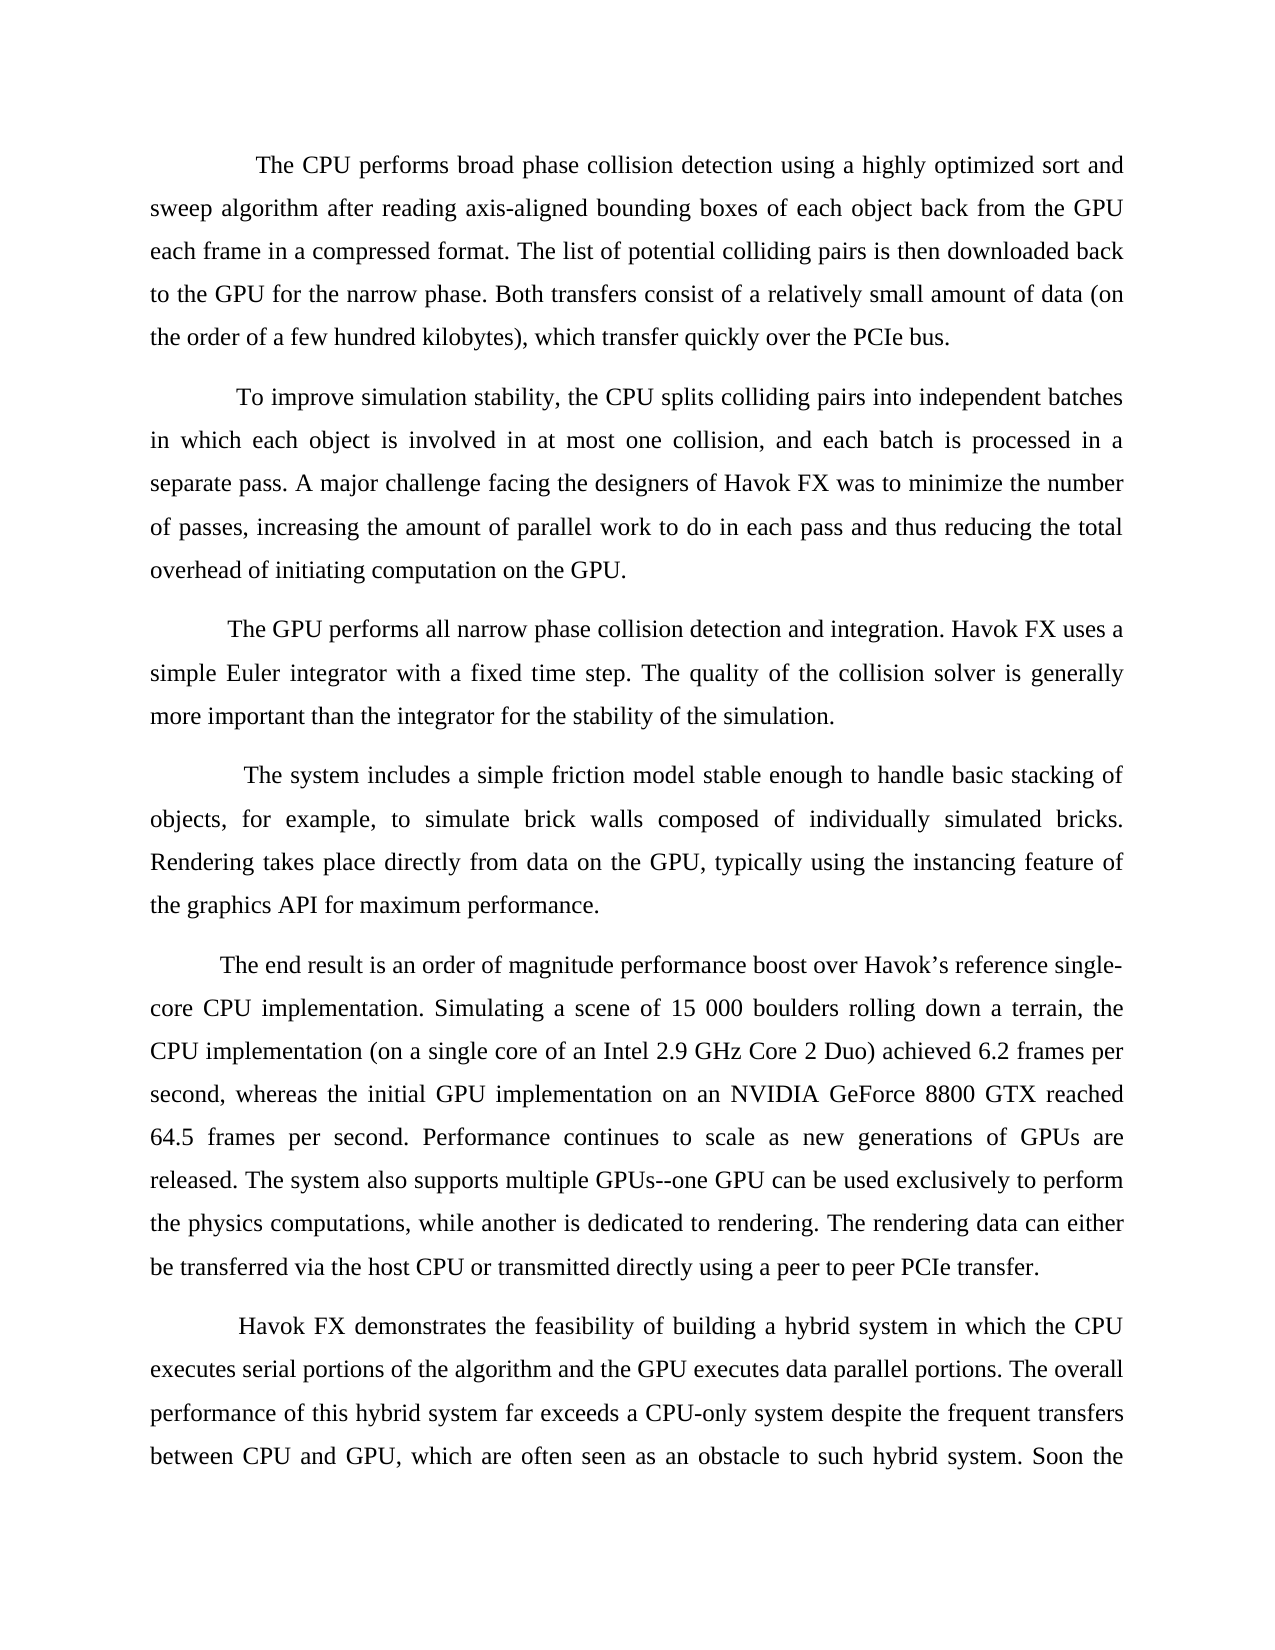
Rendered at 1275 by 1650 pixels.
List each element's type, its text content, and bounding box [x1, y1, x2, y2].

text The system includes a simple friction model stable enough to handle basic stacking of objects, for example, to simulate brick walls composed of individually simulated bricks. Rendering takes place directly from data on the GPU, typically using the instancing feature of the graphics API for maximum performance. [150, 761, 1125, 919]
text To improve simulation stability, the CPU splits colliding pairs into independent batches in which each object is involved in at most one collision, and each batch is processed in a separate pass. A major challenge facing the designers of Havok FX was to minimize the number of passes, increasing the amount of parallel work to do in each pass and thus reducing the total overhead of initiating computation on the GPU. [150, 382, 1125, 583]
text The end result is an order of magnitude performance boost over Havok’s reference single-core CPU implementation. Simulating a scene of 15 000 boulders rolling down a terrain, the CPU implementation (on a single core of an Intel 2.9 GHz Core 2 Duo) achieved 6.2 frames per second, whereas the initial GPU implementation on an NVIDIA GeForce 8800 GTX reached 64.5 frames per second. Performance continues to scale as new generations of GPUs are released. The system also supports multiple GPUs--one GPU can be used exclusively to perform the physics computations, while another is dedicated to rendering. The rendering data can either be transferred via the host CPU or transmitted directly using a peer to peer PCIe transfer. [150, 950, 1125, 1280]
text The GPU performs all narrow phase collision detection and integration. Havok FX uses a simple Euler integrator with a fixed time step. The quality of the collision solver is generally more important than the integrator for the stability of the simulation. [150, 614, 1125, 729]
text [150, 1311, 1125, 1469]
text The CPU performs broad phase collision detection using a highly optimized sort and sweep algorithm after reading axis-aligned bounding boxes of each object back from the GPU each frame in a compressed format. The list of potential colliding pairs is then downloaded back to the GPU for the narrow phase. Both transfers consist of a relatively small amount of data (on the order of a few hundred kilobytes), which transfer quickly over the PCIe bus. [150, 150, 1125, 351]
